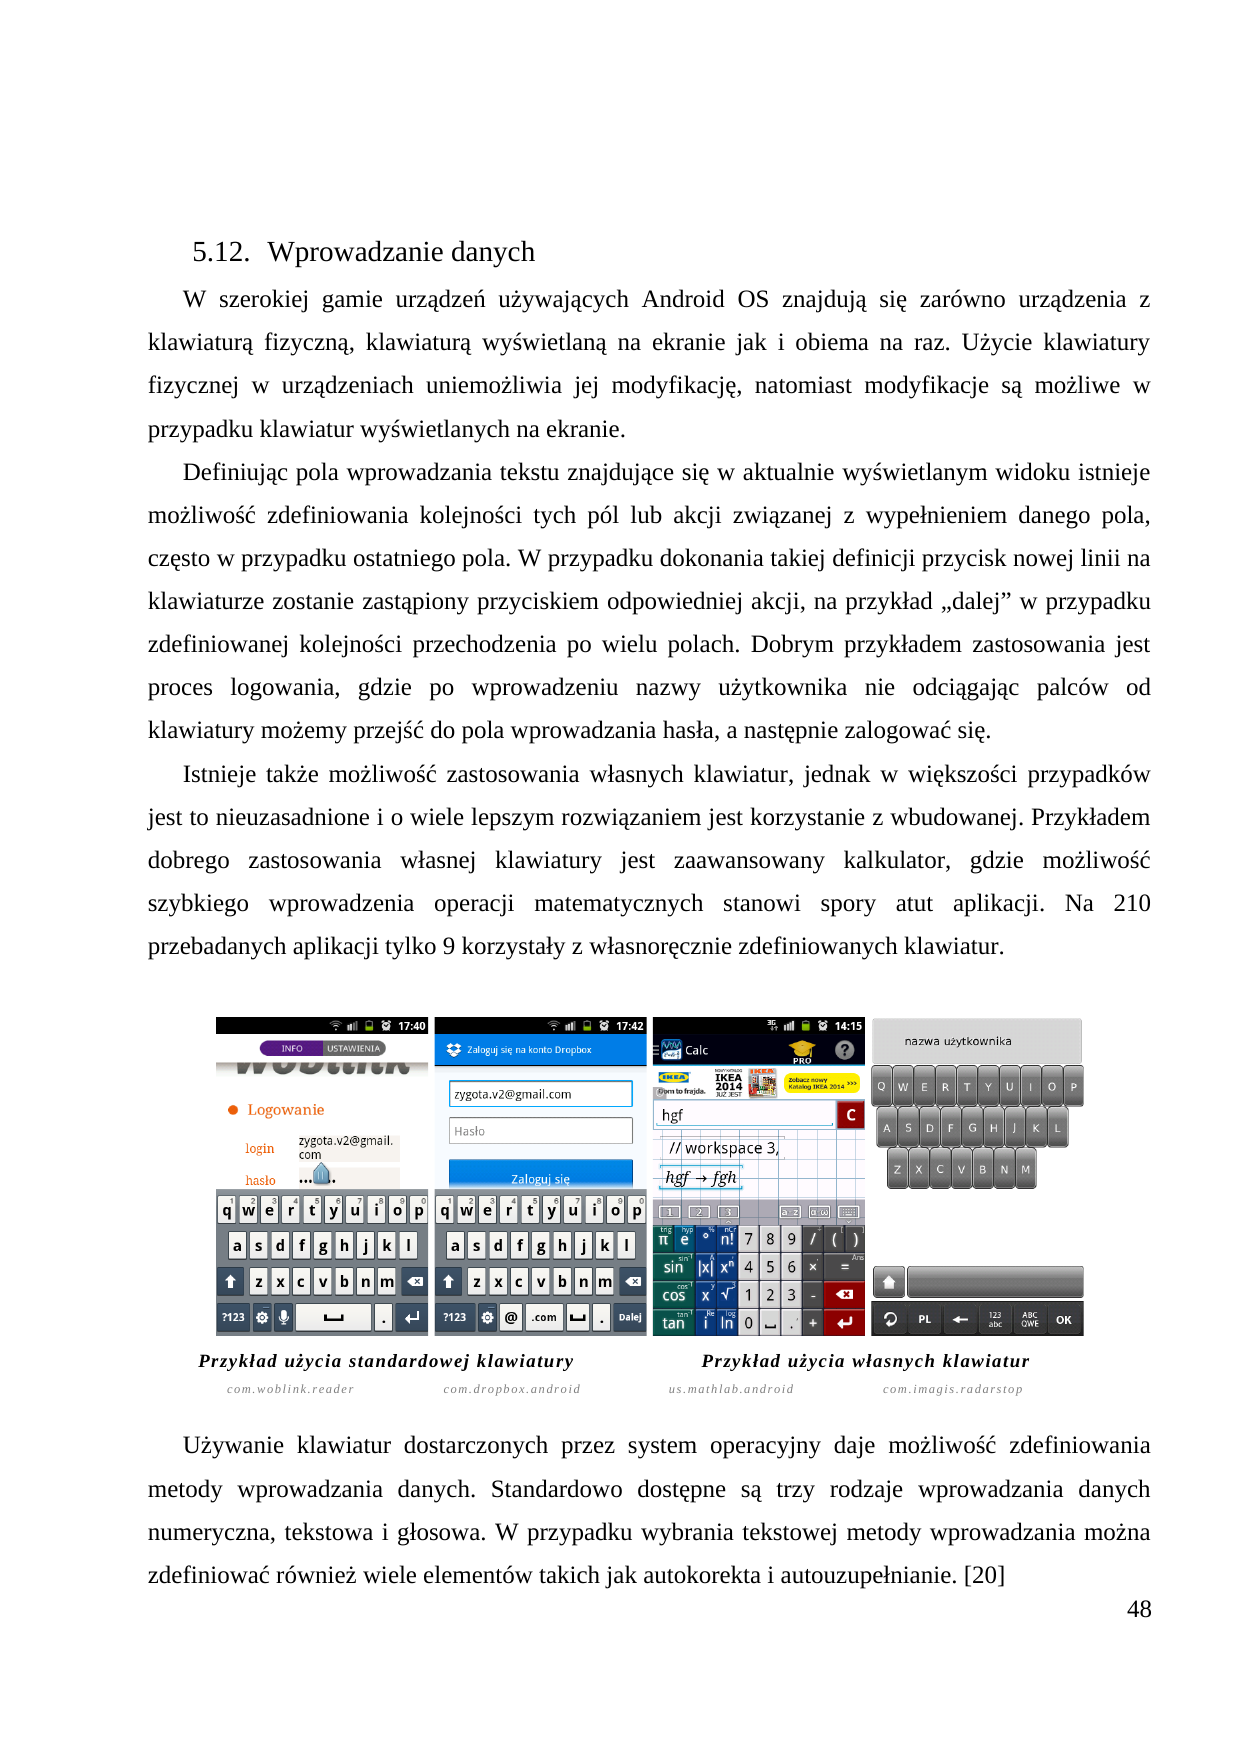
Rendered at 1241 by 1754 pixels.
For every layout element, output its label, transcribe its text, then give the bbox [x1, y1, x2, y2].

subtitle Wprowadzanie danych [192, 234, 1152, 267]
table_cell com.imagis.radarstop [842, 1382, 1063, 1431]
table_cell us.mathlab.android [620, 1382, 842, 1431]
picture [434, 1017, 647, 1336]
table_cell com.woblink.reader [177, 1382, 403, 1431]
text Istnieje także możliwość zastosowania własnych klawiatur, jednak w większości przypadków jest to nieuzasadnione i o wiele lepszym rozwiązaniem jest korzystanie z wbudowanej. Przykładem dobrego zastosowania własnej klawiatury jest zaawansowany kalkulator, gdzie możliwość szybkiego wprowadzenia operacji matematycznych stanowi spory atut aplikacji. Na 210 przebadanych aplikacji tylko 9 korzystały z własnoręcznie zdefiniowanych klawiatur. [148, 759, 1152, 960]
picture [871, 1017, 1084, 1336]
picture [216, 1017, 429, 1336]
table_cell com.dropbox.android [403, 1382, 620, 1431]
table_header Przykład użycia własnych klawiatur [635, 1350, 1096, 1382]
text Definiując pola wprowadzania tekstu znajdujące się w aktualnie wyświetlanym widoku istnieje możliwość zdefiniowania kolejności tych pól lub akcji związanej z wypełnieniem danego pola, często w przypadku ostatniego pola. W przypadku dokonania takiej definicji przycisk nowej linii na klawiaturze zostanie zastąpiony przyciskiem odpowiedniej akcji, na przykład „dalej” w przypadku zdefiniowanej kolejności przechodzenia po wielu polach. Dobrym przykładem zastosowania jest proces logowania, gdzie po wprowadzeniu nazwy użytkownika nie odciągając palców od klawiatury możemy przejść do pola wprowadzania hasła, a następnie zalogować się. [148, 457, 1152, 744]
text Używanie klawiatur dostarczonych przez system operacyjny daje możliwość zdefiniowania metody wprowadzania danych. Standardowo dostępne są trzy rodzaje wprowadzania danych numeryczna, tekstowa i głosowa. W przypadku wybrania tekstowej metody wprowadzania można zdefiniować również wiele elementów takich jak autokorekta i autouzupełnianie. [20] [148, 1431, 1152, 1589]
text W szerokiej gamie urządzeń używających Android OS znajdują się zarówno urządzenia z klawiaturą fizyczną, klawiaturą wyświetlaną na ekranie jak i obiema na raz. Użycie klawiatury fizycznej w urządzeniach uniemożliwia jej modyfikację, natomiast modyfikacje są możliwe w przypadku klawiatur wyświetlanych na ekranie. [148, 284, 1152, 442]
picture [652, 1017, 865, 1336]
table_header Przykład użycia standardowej klawiatury [136, 1350, 635, 1382]
